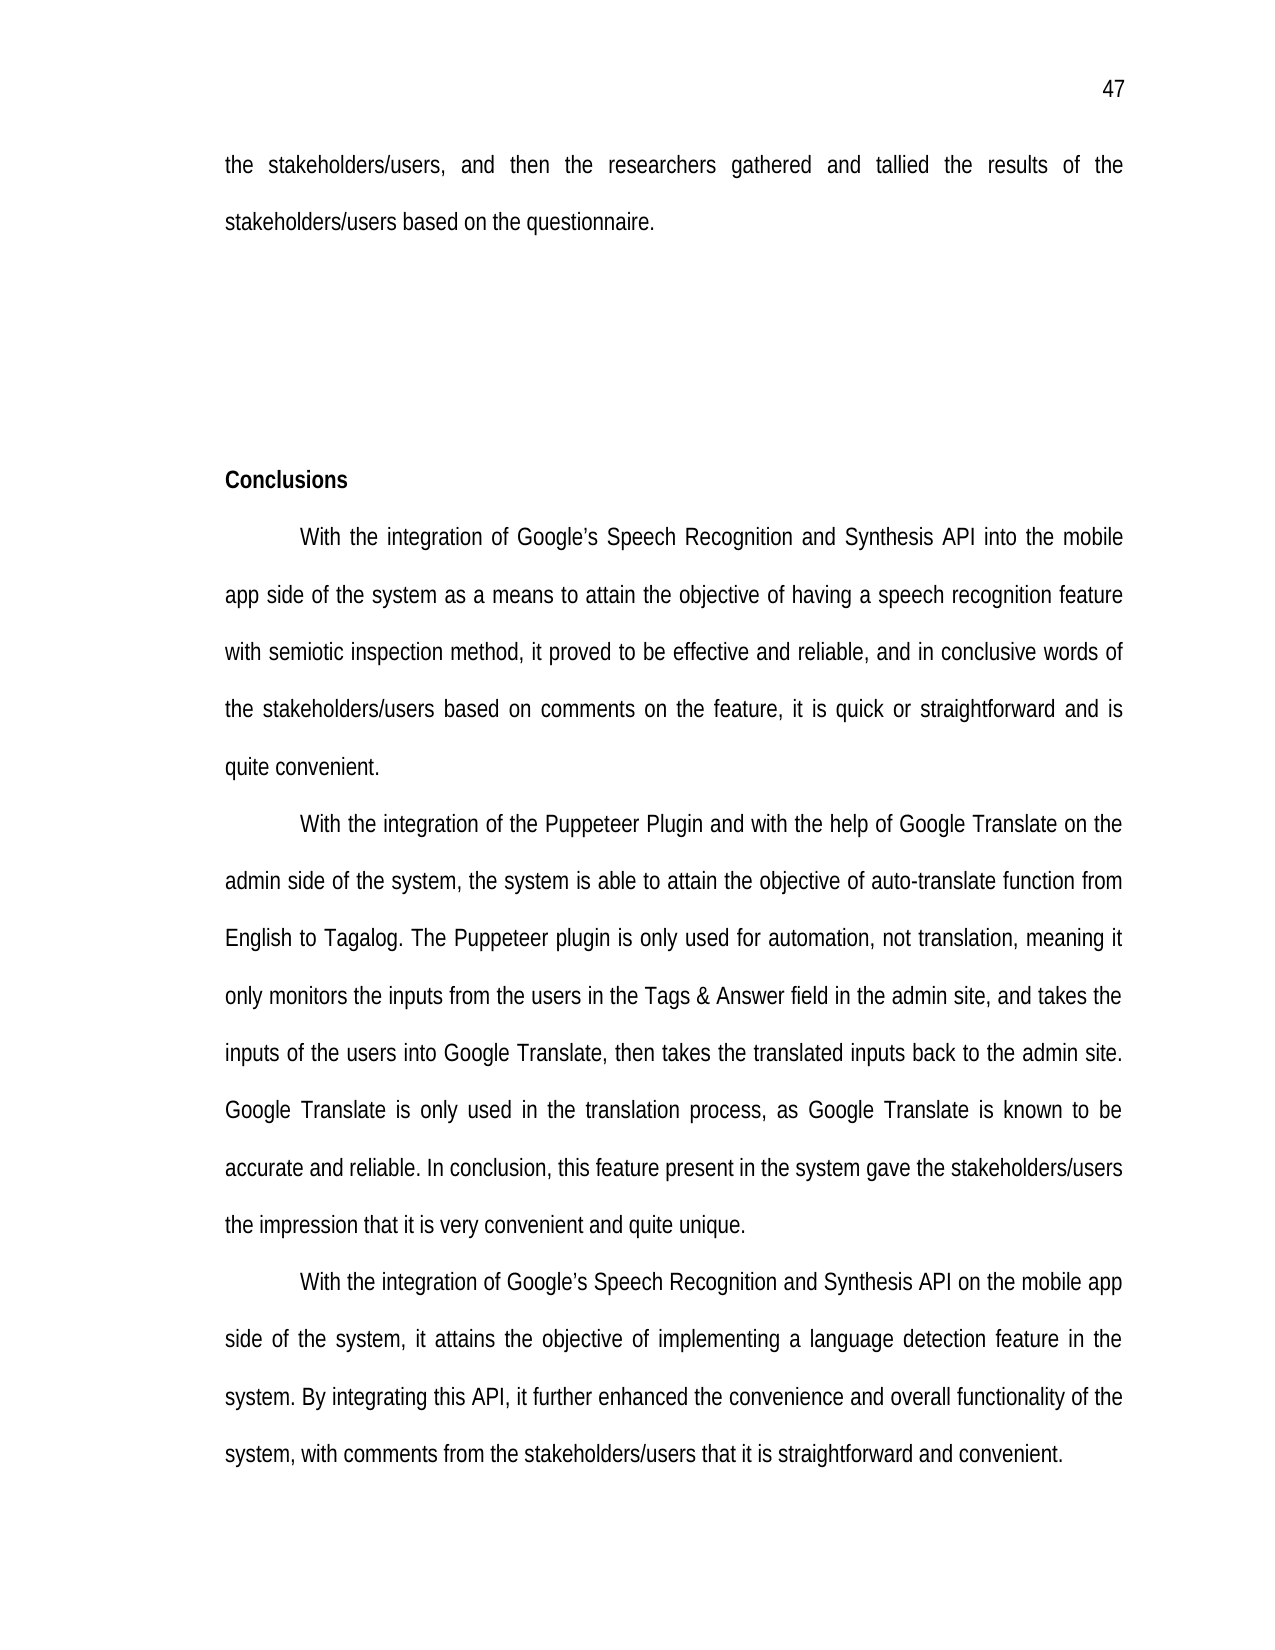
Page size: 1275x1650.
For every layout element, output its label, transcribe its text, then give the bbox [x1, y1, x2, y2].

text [225, 150, 1125, 236]
text With the integration of the Puppeteer Plugin and with the help of Google Translate on the admin side of the system, the system is able to attain the objective of auto-translate function from English to Tagalog. The Puppeteer plugin is only used for automation, not translation, meaning it only monitors the inputs from the users in the Tags & Answer field in the admin site, and takes the inputs of the users into Google Translate, then takes the translated inputs back to the admin site. Google Translate is only used in the translation process, as Google Translate is known to be accurate and reliable. In conclusion, this feature present in the system gave the stakeholders/users the impression that it is very convenient and quite unique. [225, 809, 1125, 1238]
text With the integration of Google’s Speech Recognition and Synthesis API on the mobile app side of the system, it attains the objective of implementing a language detection feature in the system. By integrating this API, it further enhanced the convenience and overall functionality of the system, with comments from the stakeholders/users that it is straightforward and convenient. [225, 1267, 1125, 1468]
text With the integration of Google’s Speech Recognition and Synthesis API into the mobile app side of the system as a means to attain the objective of having a speech recognition feature with semiotic inspection method, it proved to be effective and reliable, and in conclusive words of the stakeholders/users based on comments on the feature, it is quick or straightforward and is quite convenient. [225, 522, 1125, 780]
text Conclusions [225, 465, 1125, 494]
